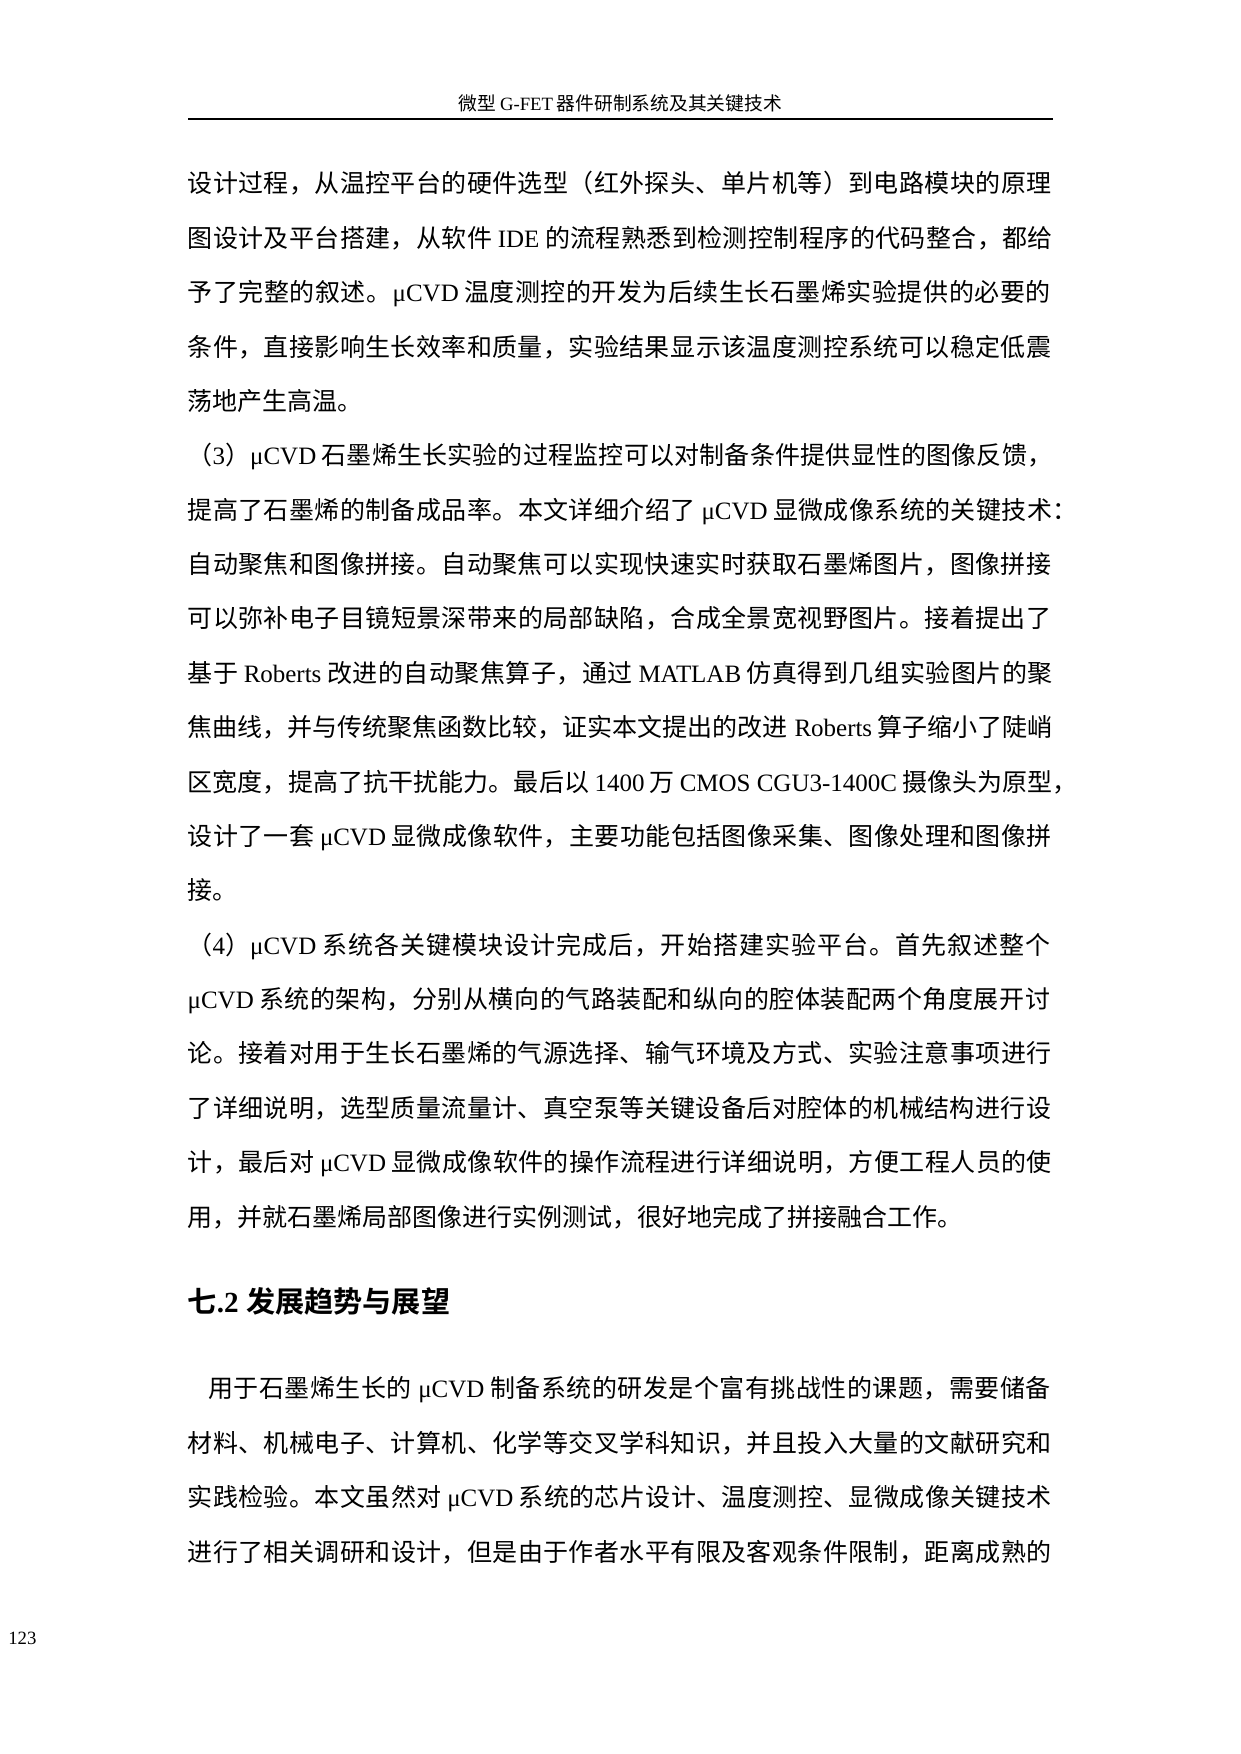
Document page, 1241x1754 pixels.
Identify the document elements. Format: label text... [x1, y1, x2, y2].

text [187, 1369, 1053, 1568]
list μCVD系统各关键模块设计完成后，开始搭建实验平台。首先叙述整个μCVD系统的架构，分别从横向的气路装配和纵向的腔体装配两个角度展开讨论。接着对用于生长石墨烯的气源选择、输气环境及方式、实验注意事项进行了详细说明，选型质量流量计、真空泵等关键设备后对腔体的机械结构进行设计，最后对μCVD显微成像软件的操作流程进行详细说明，方便工程人员的使用，并就石墨烯局部图像进行实例测试，很好地完成了拼接融合工作。 [187, 925, 1053, 1233]
list μCVD石墨烯生长实验的过程监控可以对制备条件提供显性的图像反馈，提高了石墨烯的制备成品率。本文详细介绍了μCVD显微成像系统的关键技术：自动聚焦和图像拼接。自动聚焦可以实现快速实时获取石墨烯图片，图像拼接可以弥补电子目镜短景深带来的局部缺陷，合成全景宽视野图片。接着提出了基于Roberts改进的自动聚焦算子，通过MATLAB仿真得到几组实验图片的聚焦曲线，并与传统聚焦函数比较，证实本文提出的改进Roberts算子缩小了陡峭区宽度，提高了抗干扰能力。最后以1400万CMOS CGU3-1400C摄像头为原型，设计了一套μCVD显微成像软件，主要功能包括图像采集、图像处理和图像拼接。 [187, 436, 1053, 907]
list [187, 164, 1053, 418]
subtitle 发展趋势与展望 [187, 1278, 1053, 1321]
